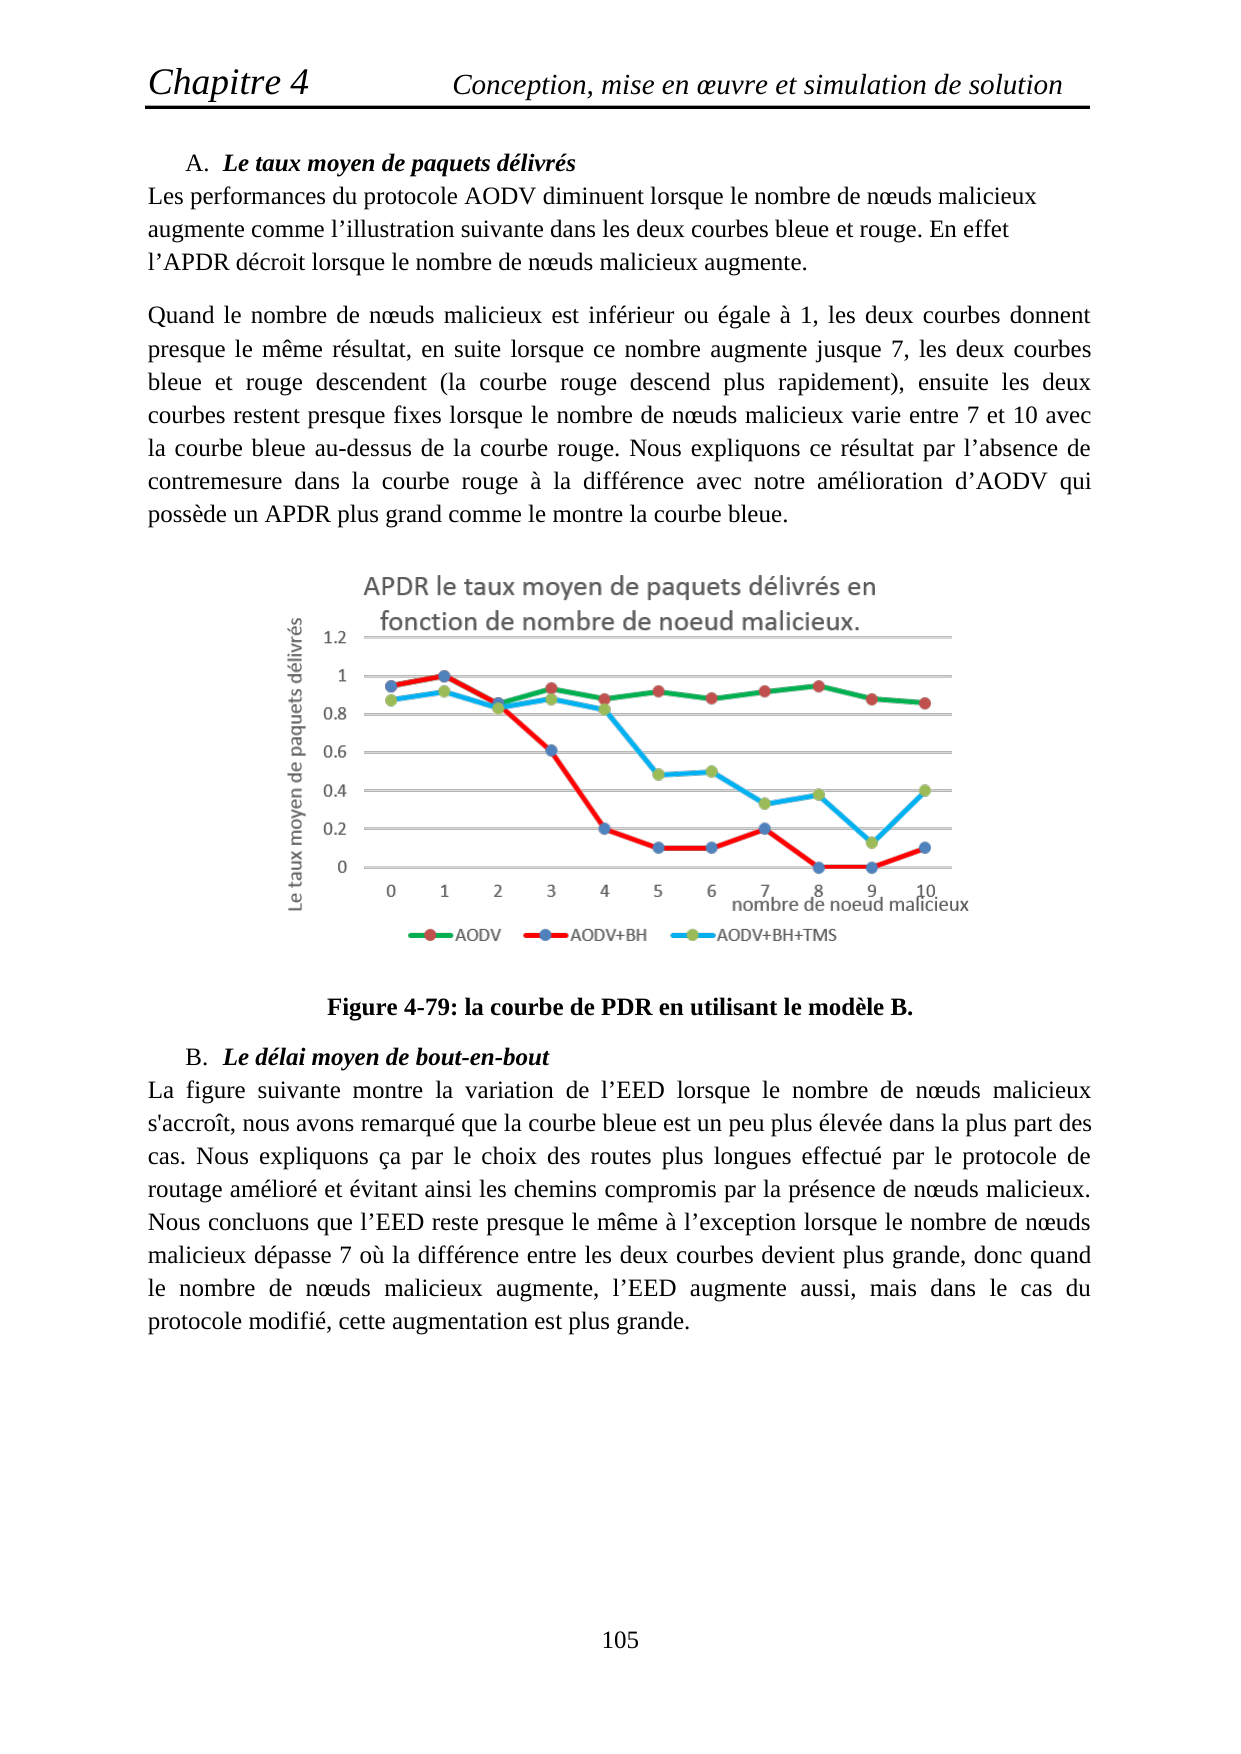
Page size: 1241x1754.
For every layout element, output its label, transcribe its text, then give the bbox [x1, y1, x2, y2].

subtitle Le taux moyen de paquets délivrés [185, 148, 1092, 176]
subtitle Le délai moyen de bout-en-bout [185, 1042, 1092, 1071]
text Quand le nombre de nœuds malicieux est inférieur ou égale à 1, les deux courbes donnent presque le même résultat, en suite lorsque ce nombre augmente jusque 7, les deux courbes bleue et rouge descendent (la courbe rouge descend plus rapidement), ensuite les deux courbes restent presque fixes lorsque le nombre de nœuds malicieux varie entre 7 et 10 avec la courbe bleue au-dessus de la courbe rouge. Nous expliquons ce résultat par l’absence de contremesure dans la courbe rouge à la différence avec notre amélioration d’AODV qui possède un APDR plus grand comme le montre la courbe bleue. [148, 301, 1092, 527]
text La figure suivante montre la variation de l’EED lorsque le nombre de nœuds malicieux s'accroît, nous avons remarqué que la courbe bleue est un peu plus élevée dans la plus part des cas. Nous expliquons ça par le choix des routes plus longues effectué par le protocole de routage amélioré et évitant ainsi les chemins compromis par la présence de nœuds malicieux. Nous concluons que l’EED reste presque le même à l’exception lorsque le nombre de nœuds malicieux dépasse 7 où la différence entre les deux courbes devient plus grande, donc quand le nombre de nœuds malicieux augmente, l’EED augmente aussi, mais dans le cas du protocole modifié, cette augmentation est plus grande. [148, 1075, 1092, 1335]
text Les performances du protocole AODV diminuent lorsque le nombre de nœuds malicieux augmente comme l’illustration suivante dans les deux courbes bleue et rouge. En effet l’APDR décroit lorsque le nombre de nœuds malicieux augmente. [148, 181, 1092, 276]
picture [265, 552, 975, 966]
